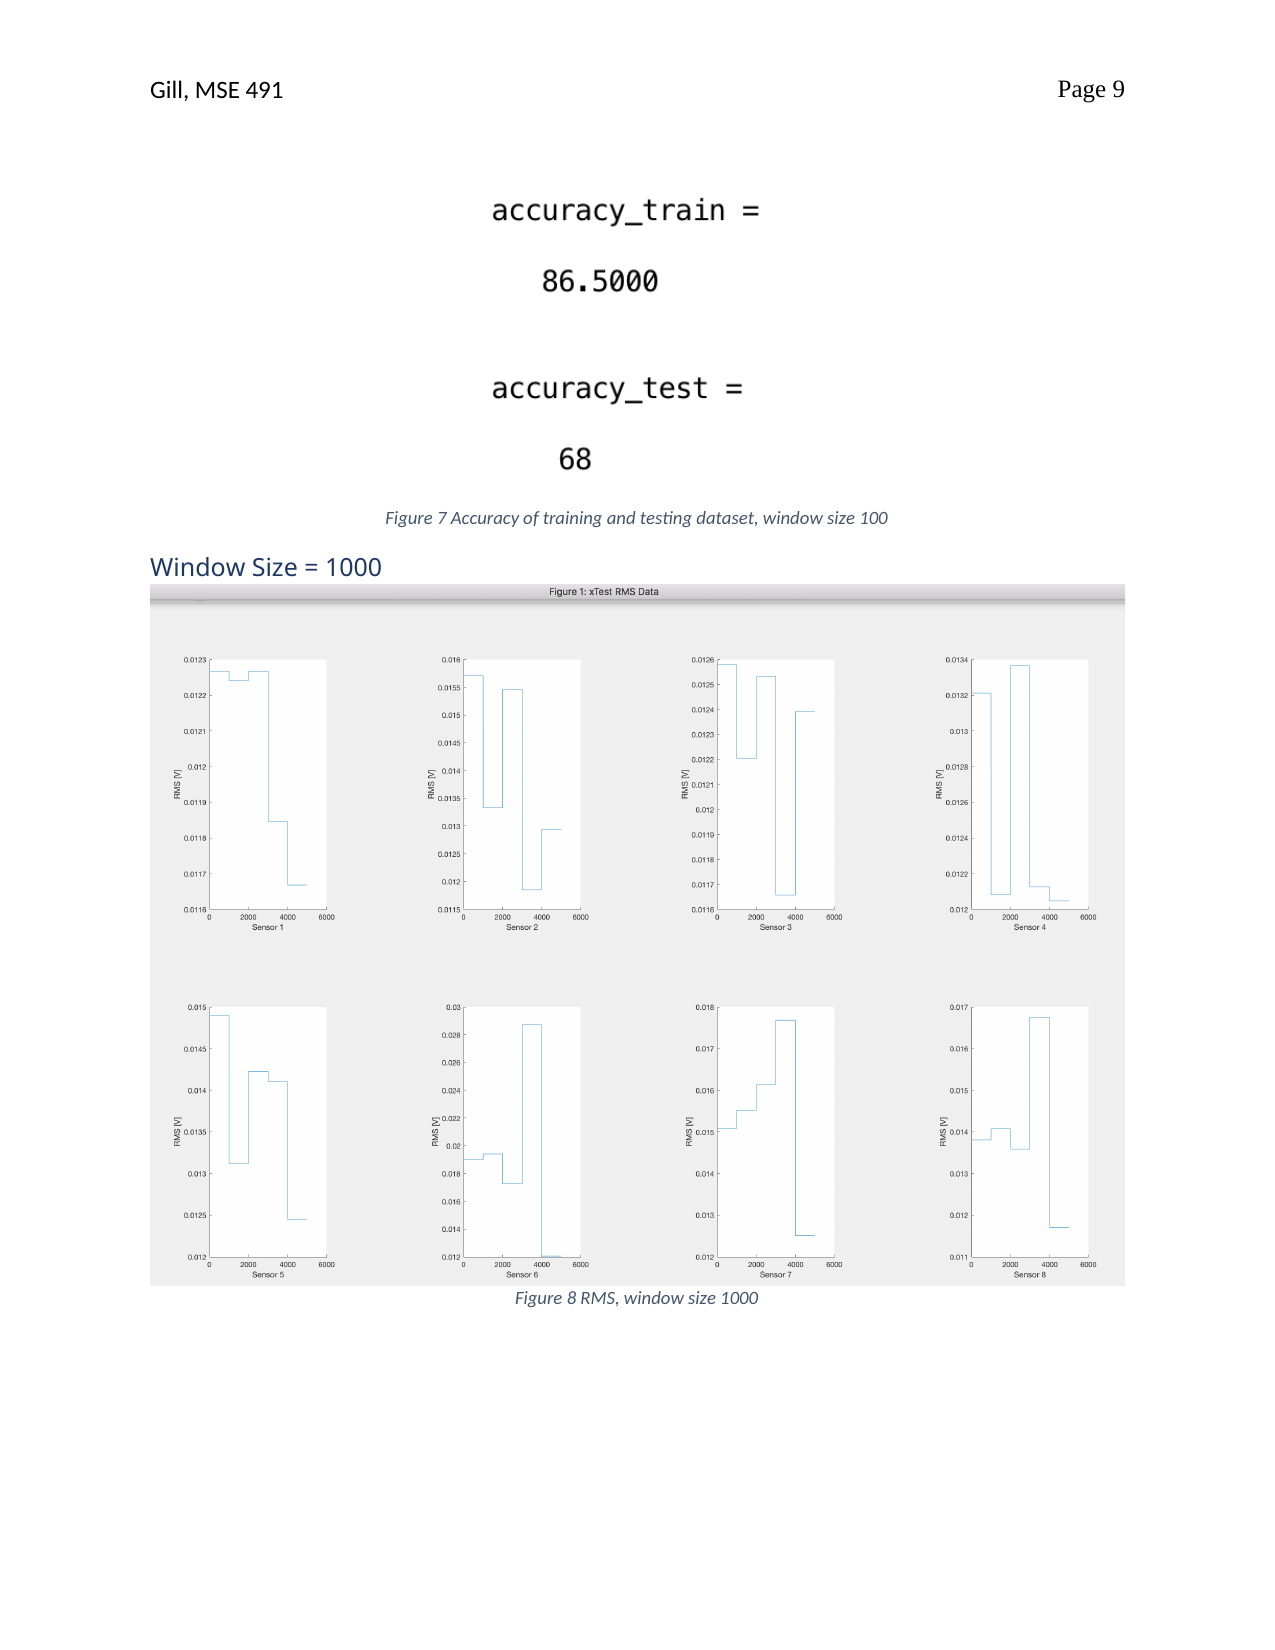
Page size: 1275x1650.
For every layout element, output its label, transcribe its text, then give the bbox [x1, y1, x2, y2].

text Figure 7 Accuracy of training and testing dataset, window size 100 [150, 506, 1125, 529]
picture [150, 584, 1125, 1286]
text Figure 8 RMS, window size 1000 [150, 1286, 1125, 1309]
subtitle Window Size = 1000 [150, 550, 1125, 584]
picture [485, 150, 790, 507]
